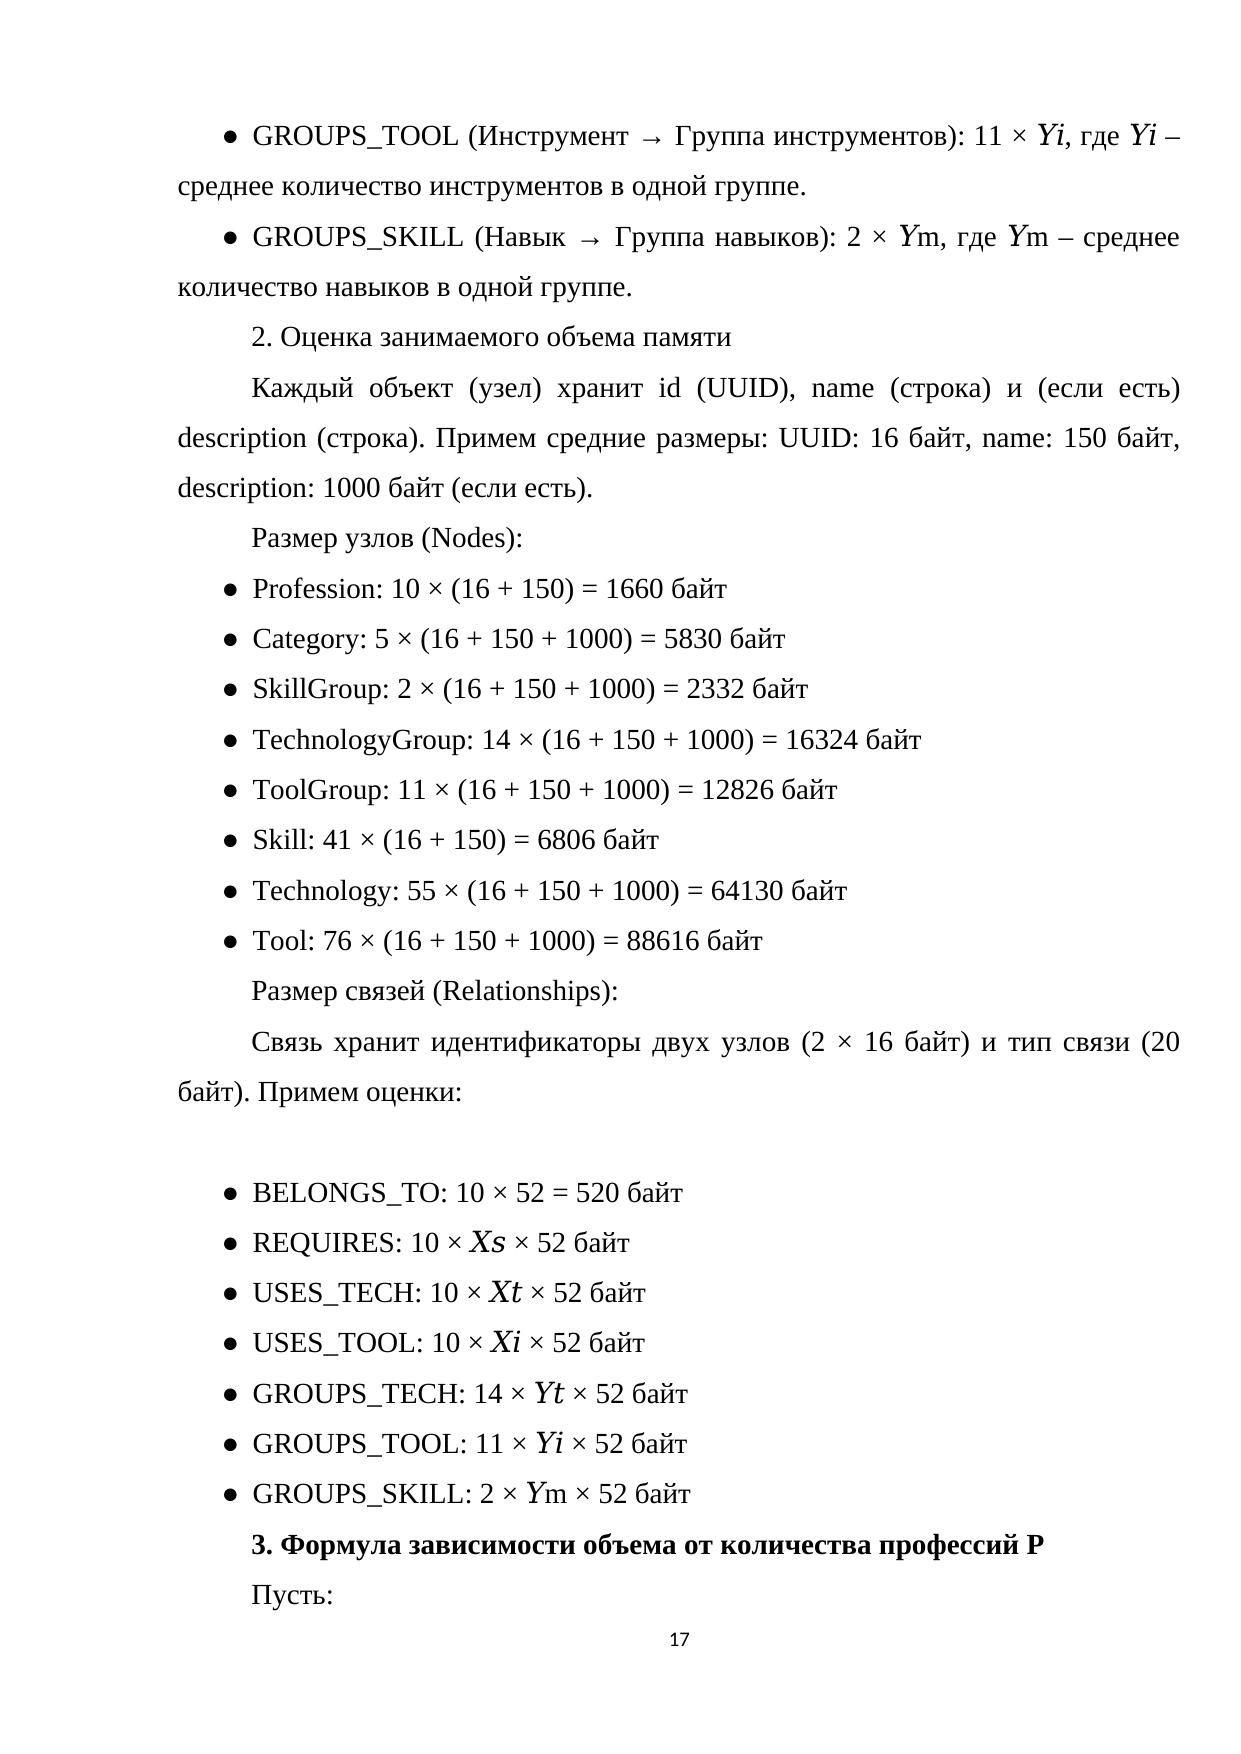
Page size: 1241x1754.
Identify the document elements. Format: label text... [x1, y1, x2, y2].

list GROUPS_TOOL (Инструмент → Группа инструментов): 11 × 𝑌𝑖, где 𝑌𝑖 – среднее количество инструментов в одной группе. [177, 118, 1181, 202]
text Пусть: [177, 1577, 1181, 1611]
list BELONGS_TO: 10 × 52 = 520 байт [177, 1175, 1181, 1208]
list GROUPS_TOOL: 11 × 𝑌𝑖 × 52 байт [177, 1426, 1181, 1460]
text Размер узлов (Nodes): [177, 521, 1181, 554]
list Profession: 10 × (16 + 150) = 1660 байт [177, 571, 1181, 604]
list GROUPS_TECH: 14 × 𝑌𝑡 × 52 байт [177, 1376, 1181, 1409]
list Category: 5 × (16 + 150 + 1000) = 5830 байт [177, 621, 1181, 655]
list GROUPS_SKILL: 2 × 𝑌m × 52 байт [177, 1477, 1181, 1510]
text 3. Формула зависимости объема от количества профессий P [177, 1527, 1181, 1560]
list SkillGroup: 2 × (16 + 150 + 1000) = 2332 байт [177, 672, 1181, 705]
list USES_TOOL: 10 × 𝑋𝑖 × 52 байт [177, 1326, 1181, 1359]
list REQUIRES: 10 × 𝑋𝑠 × 52 байт [177, 1225, 1181, 1258]
list Technology: 55 × (16 + 150 + 1000) = 64130 байт [177, 873, 1181, 906]
text Связь хранит идентификаторы двух узлов (2 × 16 байт) и тип связи (20 байт). Примем оценки: [177, 1024, 1181, 1108]
text 2. Оценка занимаемого объема памяти [177, 319, 1181, 353]
list USES_TECH: 10 × 𝑋𝑡 × 52 байт [177, 1275, 1181, 1309]
list Skill: 41 × (16 + 150) = 6806 байт [177, 822, 1181, 856]
list TechnologyGroup: 14 × (16 + 150 + 1000) = 16324 байт [177, 722, 1181, 755]
list ToolGroup: 11 × (16 + 150 + 1000) = 12826 байт [177, 772, 1181, 806]
text Каждый объект (узел) хранит id (UUID), name (строка) и (если есть) description (строка). Примем средние размеры: UUID: 16 байт, name: 150 байт, description: 1000 байт (если есть). [177, 370, 1181, 504]
list Tool: 76 × (16 + 150 + 1000) = 88616 байт [177, 923, 1181, 957]
list GROUPS_SKILL (Навык → Группа навыков): 2 × 𝑌m, где 𝑌m – среднее количество навыков в одной группе. [177, 219, 1181, 303]
text Размер связей (Relationships): [177, 973, 1181, 1007]
